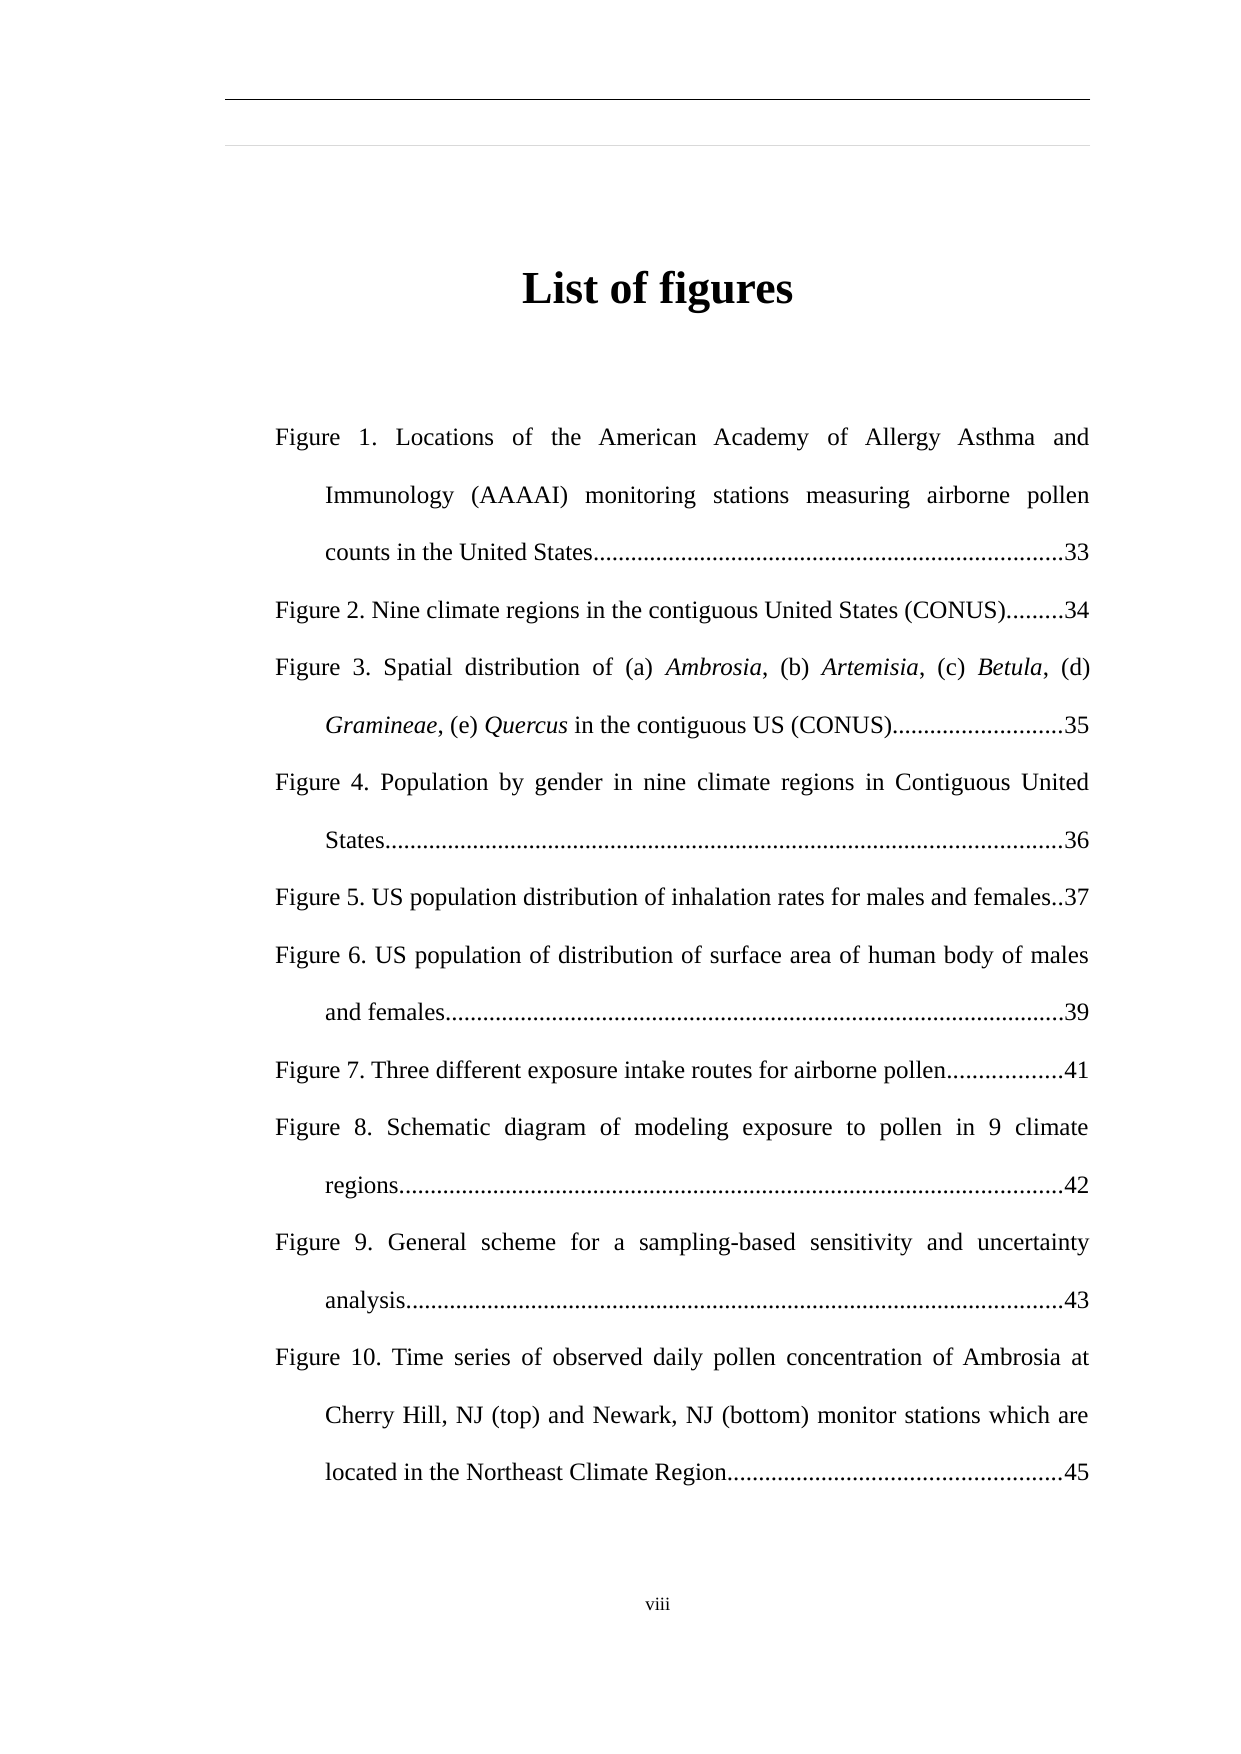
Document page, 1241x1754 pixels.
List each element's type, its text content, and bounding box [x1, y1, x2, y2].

text Figure 10. Time series of observed daily pollen concentration of Ambrosia at Cherry Hill, NJ (top) and Newark, NJ (bottom) monitor stations which are located in the Northeast Climate Region.. 45 [275, 1342, 1090, 1486]
text Figure 1. Locations of the American Academy of Allergy Asthma and Immunology (AAAAI) monitoring stations measuring airborne pollen counts in the United States 33 [275, 422, 1090, 566]
text Figure 2. Nine climate regions in the contiguous United States (CONUS). 34 [275, 595, 1090, 623]
text Figure 9. General scheme for a sampling-based sensitivity and uncertainty analysis.. 43 [275, 1227, 1090, 1313]
text Figure 8. Schematic diagram of modeling exposure to pollen in 9 climate regions. 42 [275, 1112, 1090, 1198]
text Figure 6. US population of distribution of surface area of human body of males and females. 39 [275, 940, 1090, 1026]
subtitle List of figures [225, 261, 1090, 314]
text Figure 7. Three different exposure intake routes for airborne pollen 41 [275, 1055, 1090, 1083]
text Figure 4. Population by gender in nine climate regions in Contiguous United States 36 [275, 767, 1090, 853]
text Figure 3. Spatial distribution of (a) Ambrosia, (b) Artemisia, (c) Betula, (d) Gramineae, (e) Quercus in the contiguous US (CONUS) 35 [275, 652, 1090, 738]
text Figure 5. US population distribution of inhalation rates for males and females. 37 [275, 882, 1090, 911]
